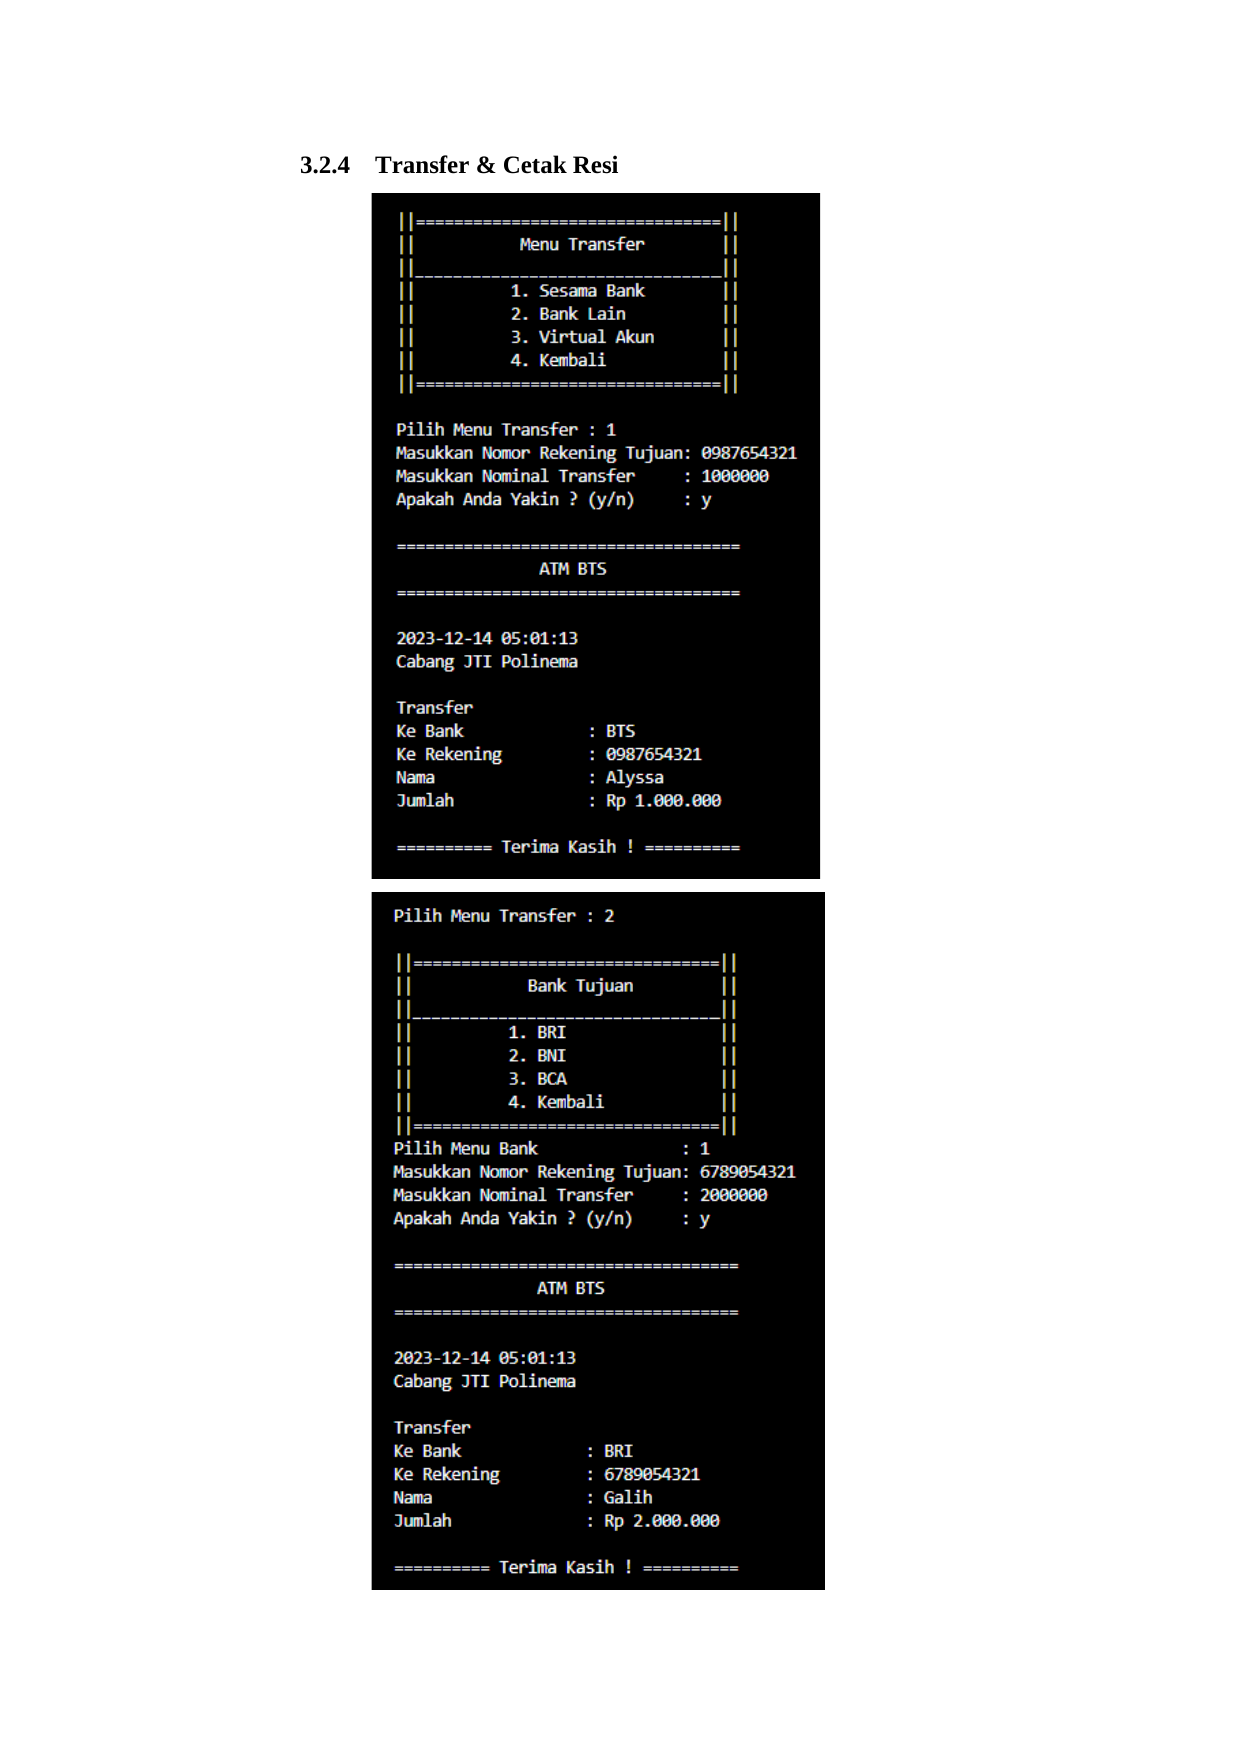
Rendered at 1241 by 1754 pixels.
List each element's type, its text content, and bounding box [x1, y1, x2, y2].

picture [371, 193, 821, 879]
list Transfer & Cetak Resi [300, 150, 1090, 179]
picture [371, 892, 825, 1590]
